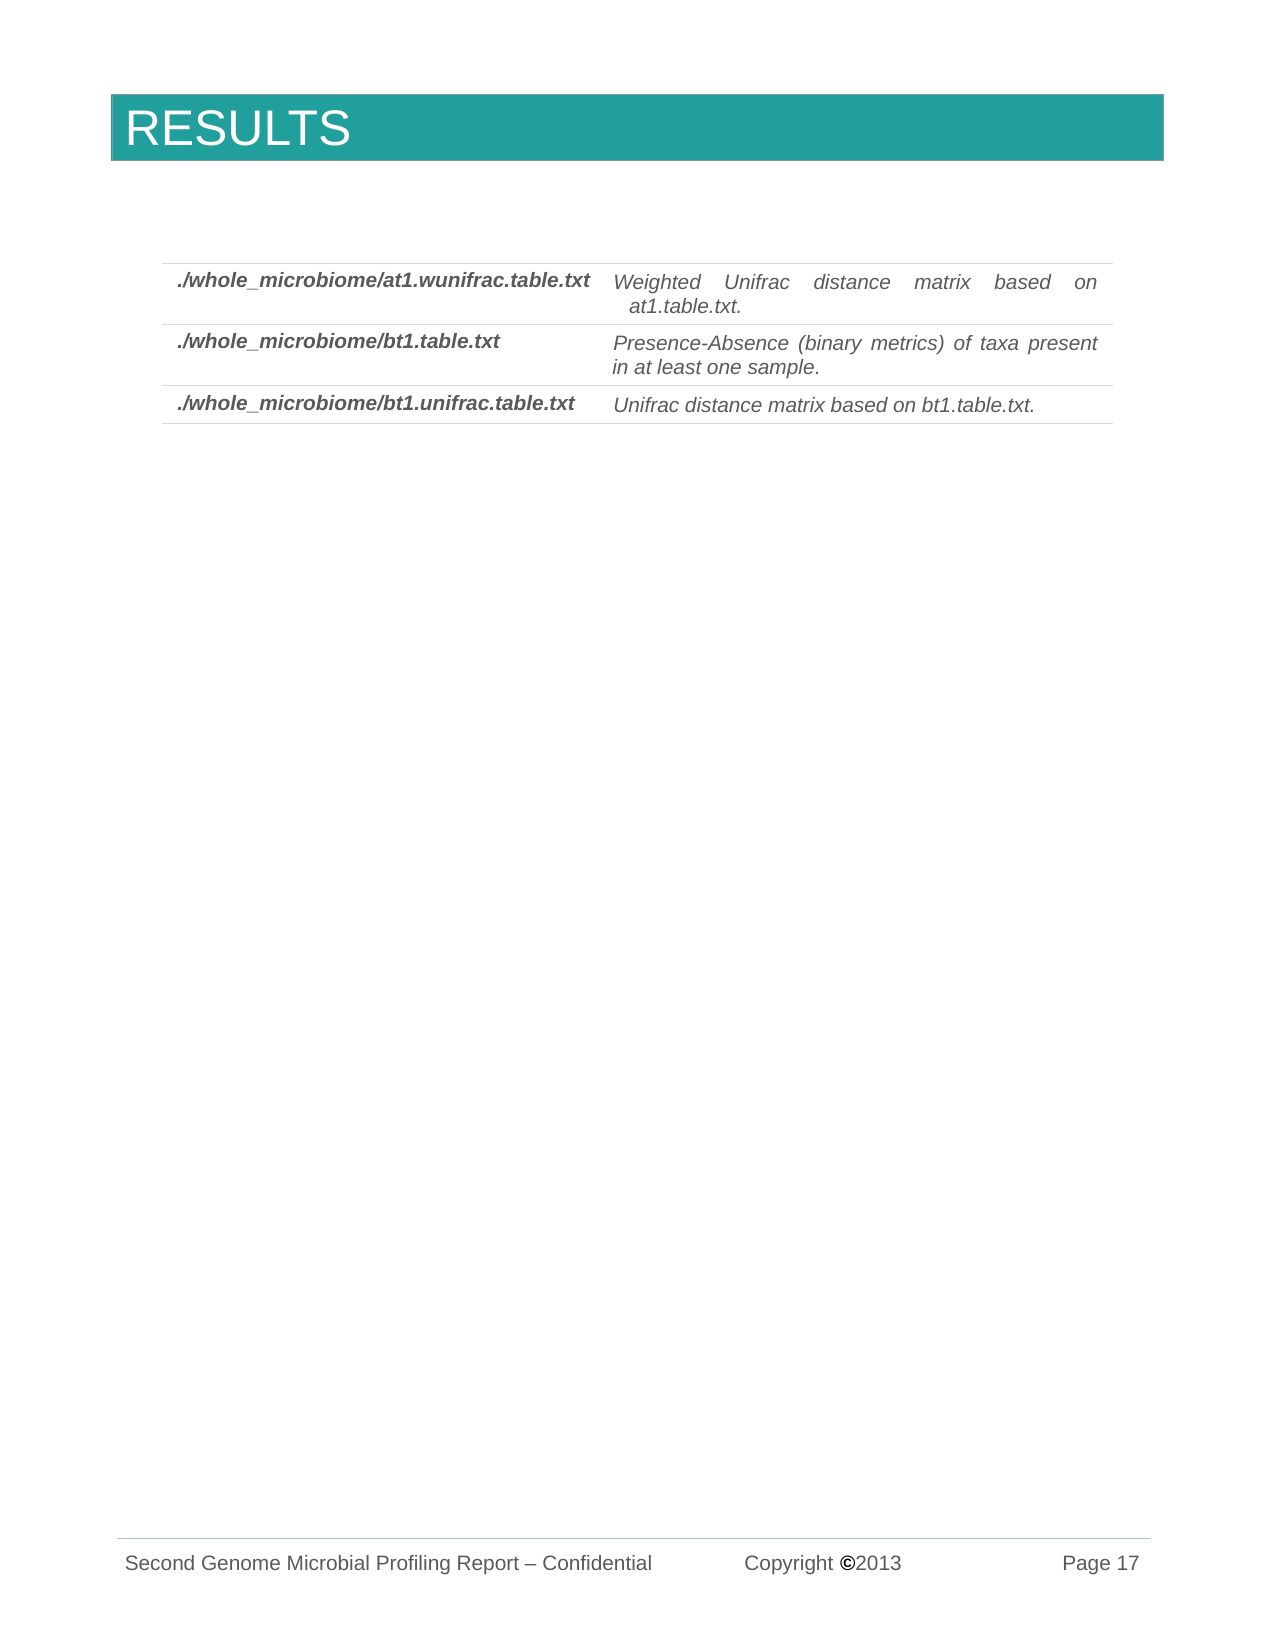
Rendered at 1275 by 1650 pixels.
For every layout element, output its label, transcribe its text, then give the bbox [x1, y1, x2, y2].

table_cell Presence-Absence (binary metrics) of taxa present in at least one sample. [612, 325, 1113, 385]
table_cell ./whole_microbiome/bt1.table.txt [162, 325, 612, 385]
table_cell Weighted Unifrac distance matrix based on at1.table.txt. [612, 264, 1113, 324]
table_cell ./whole_microbiome/bt1.unifrac.table.txt [162, 386, 612, 423]
table_cell ./whole_microbiome/at1.wunifrac.table.txt [162, 264, 612, 324]
table_cell Unifrac distance matrix based on bt1.table.txt. [612, 386, 1113, 423]
